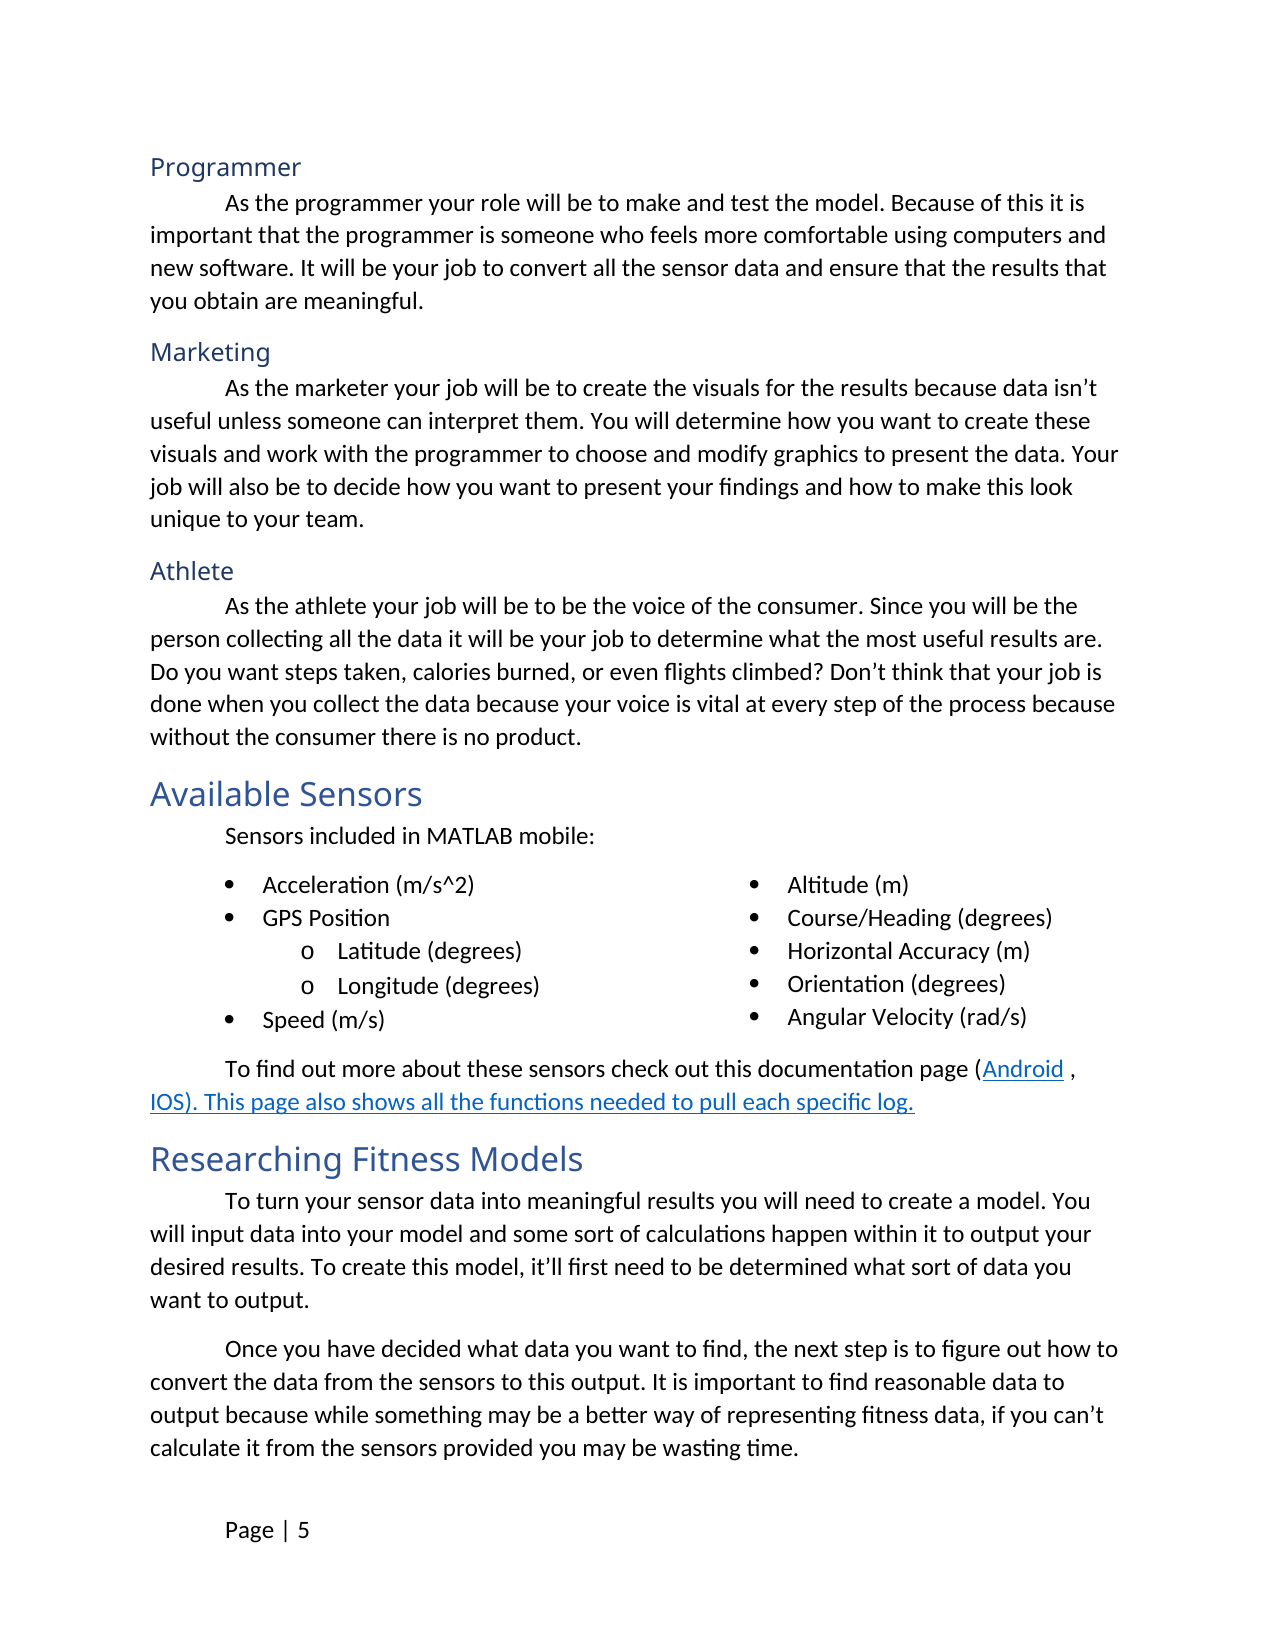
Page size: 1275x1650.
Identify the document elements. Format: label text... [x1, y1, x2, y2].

list Course/Heading (degrees) [750, 903, 1125, 933]
subtitle Researching Fitness Models [150, 1136, 1125, 1182]
list GPS Position [225, 903, 600, 933]
list Latitude (degrees) [300, 936, 600, 967]
list Altitude (m) [750, 870, 1125, 900]
list Acceleration (m/s^2) [225, 870, 600, 900]
text As the marketer your job will be to create the visuals for the results because data isn’t useful unless someone can interpret them. You will determine how you want to create these visuals and work with the programmer to choose and modify graphics to present the data. Your job will also be to decide how you want to present your findings and how to make this look unique to your team. [150, 372, 1125, 534]
list Speed (m/s) [225, 1004, 600, 1034]
subtitle Available Sensors [150, 771, 1125, 817]
text To find out more about these sensors check out this documentation page (Android , IOS). This page also shows all the functions needed to pull each specific log. [150, 1054, 1125, 1117]
text As the programmer your role will be to make and test the model. Because of this it is important that the programmer is someone who feels more comfortable using computers and new software. It will be your job to convert all the sensor data and ensure that the results that you obtain are meaningful. [150, 187, 1125, 316]
list Longitude (degrees) [300, 970, 600, 1002]
subtitle Programmer [150, 150, 1125, 184]
subtitle Marketing [150, 335, 1125, 369]
text To turn your sensor data into meaningful results you will need to create a model. You will input data into your model and some sort of calculations happen within it to output your desired results. To create this model, it’ll first need to be determined what sort of data you want to output. [150, 1185, 1125, 1314]
text Sensors included in MATLAB mobile: [150, 820, 1125, 851]
list Orientation (degrees) [750, 968, 1125, 999]
text Once you have decided what data you want to find, the next step is to figure out how to convert the data from the sensors to this output. It is important to find reasonable data to output because while something may be a better way of representing fitness data, if you can’t calculate it from the sensors provided you may be wasting time. [150, 1333, 1125, 1463]
text As the athlete your job will be to be the voice of the consumer. Since you will be the person collecting all the data it will be your job to determine what the most useful results are. Do you want steps taken, calories burned, or even flights climbed? Don’t think that your job is done when you collect the data because your voice is vital at every step of the process because without the consumer there is no product. [150, 590, 1125, 752]
subtitle Athlete [150, 553, 1125, 587]
list Horizontal Accuracy (m) [750, 936, 1125, 966]
list Angular Velocity (rad/s) [750, 1001, 1125, 1032]
